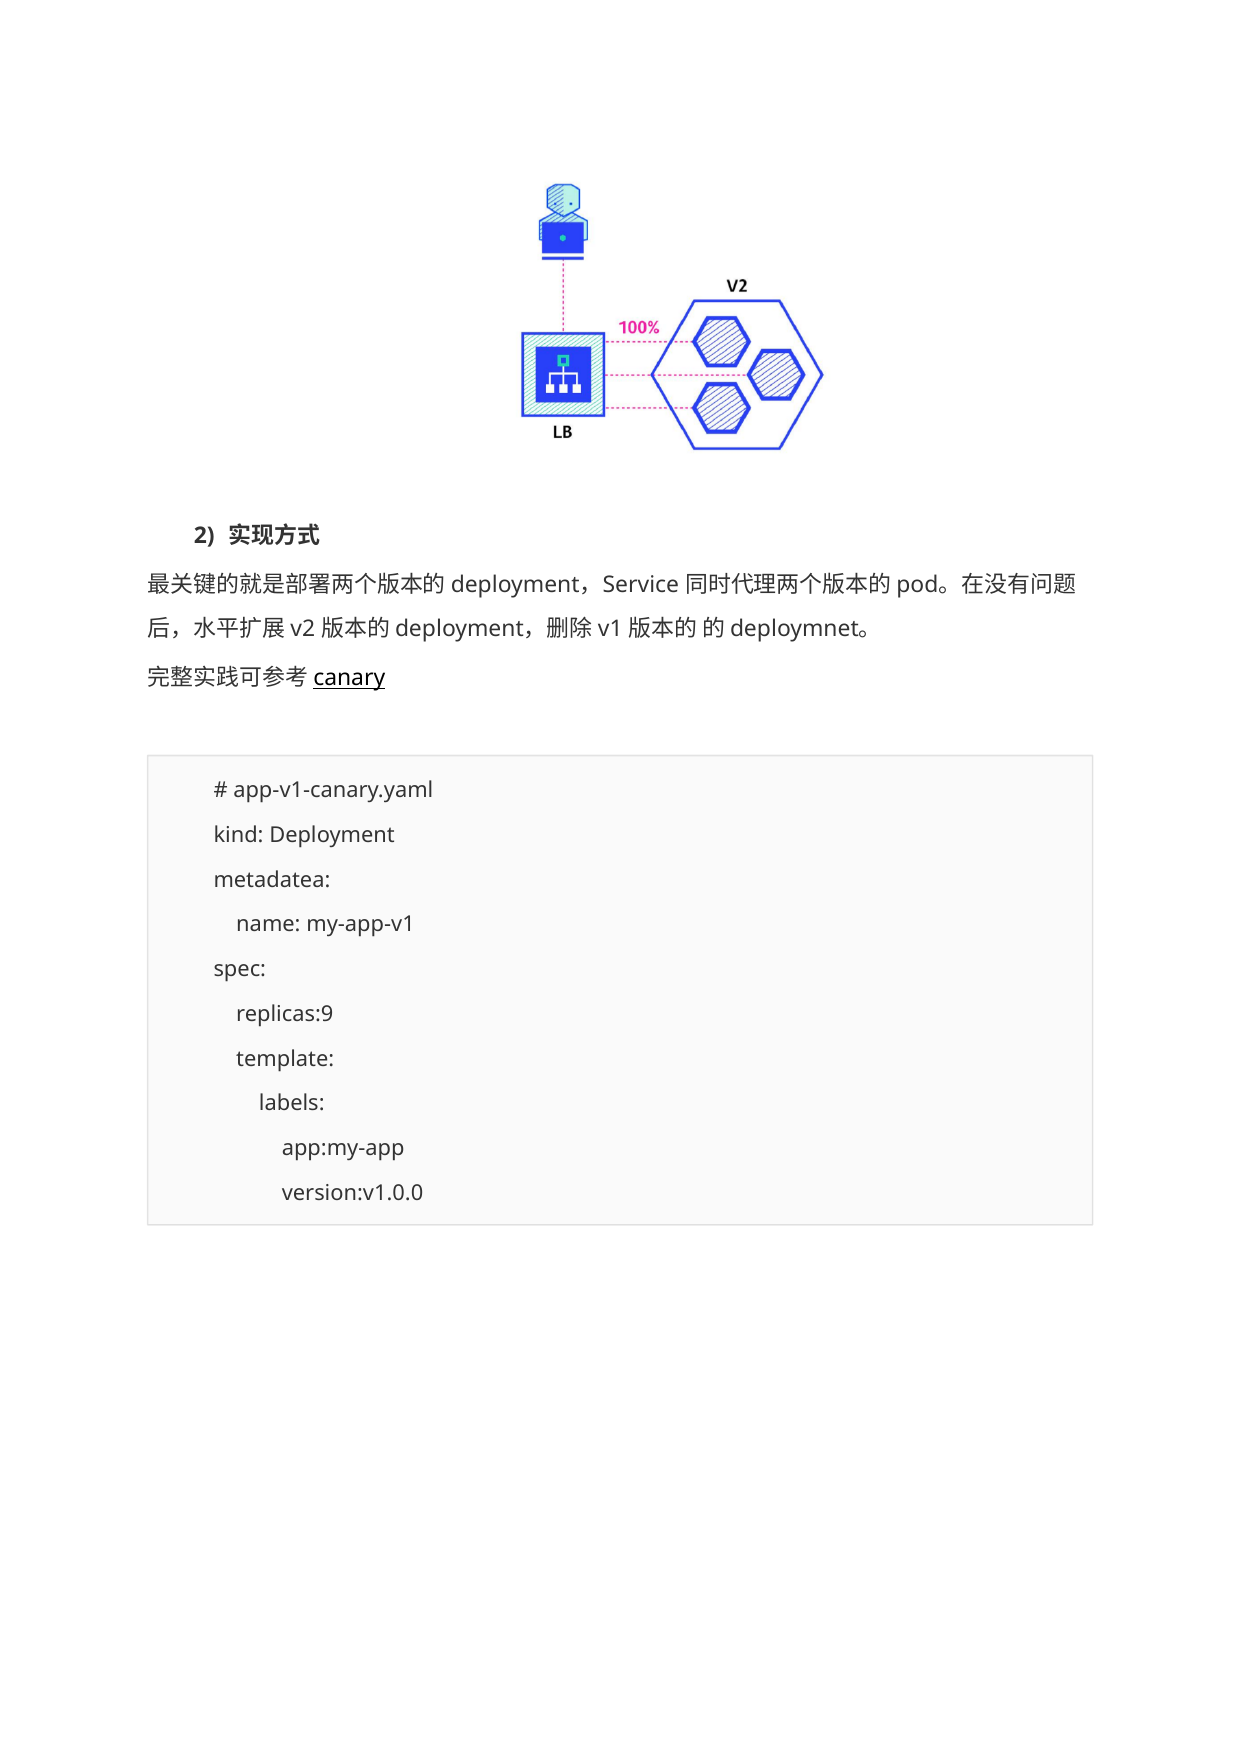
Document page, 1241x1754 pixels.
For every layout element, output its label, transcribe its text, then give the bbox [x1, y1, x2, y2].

picture [321, 141, 920, 502]
list 实现方式 [193, 517, 1093, 550]
text 最关键的就是部署两个版本的 deployment，Service 同时代理两个版本的 pod。在没有问题后，水平扩展 v2 版本的 deployment，删除 v1 版本的 的deploymnet。 [148, 566, 1093, 643]
text 完整实践可参考 canary [148, 659, 1093, 692]
